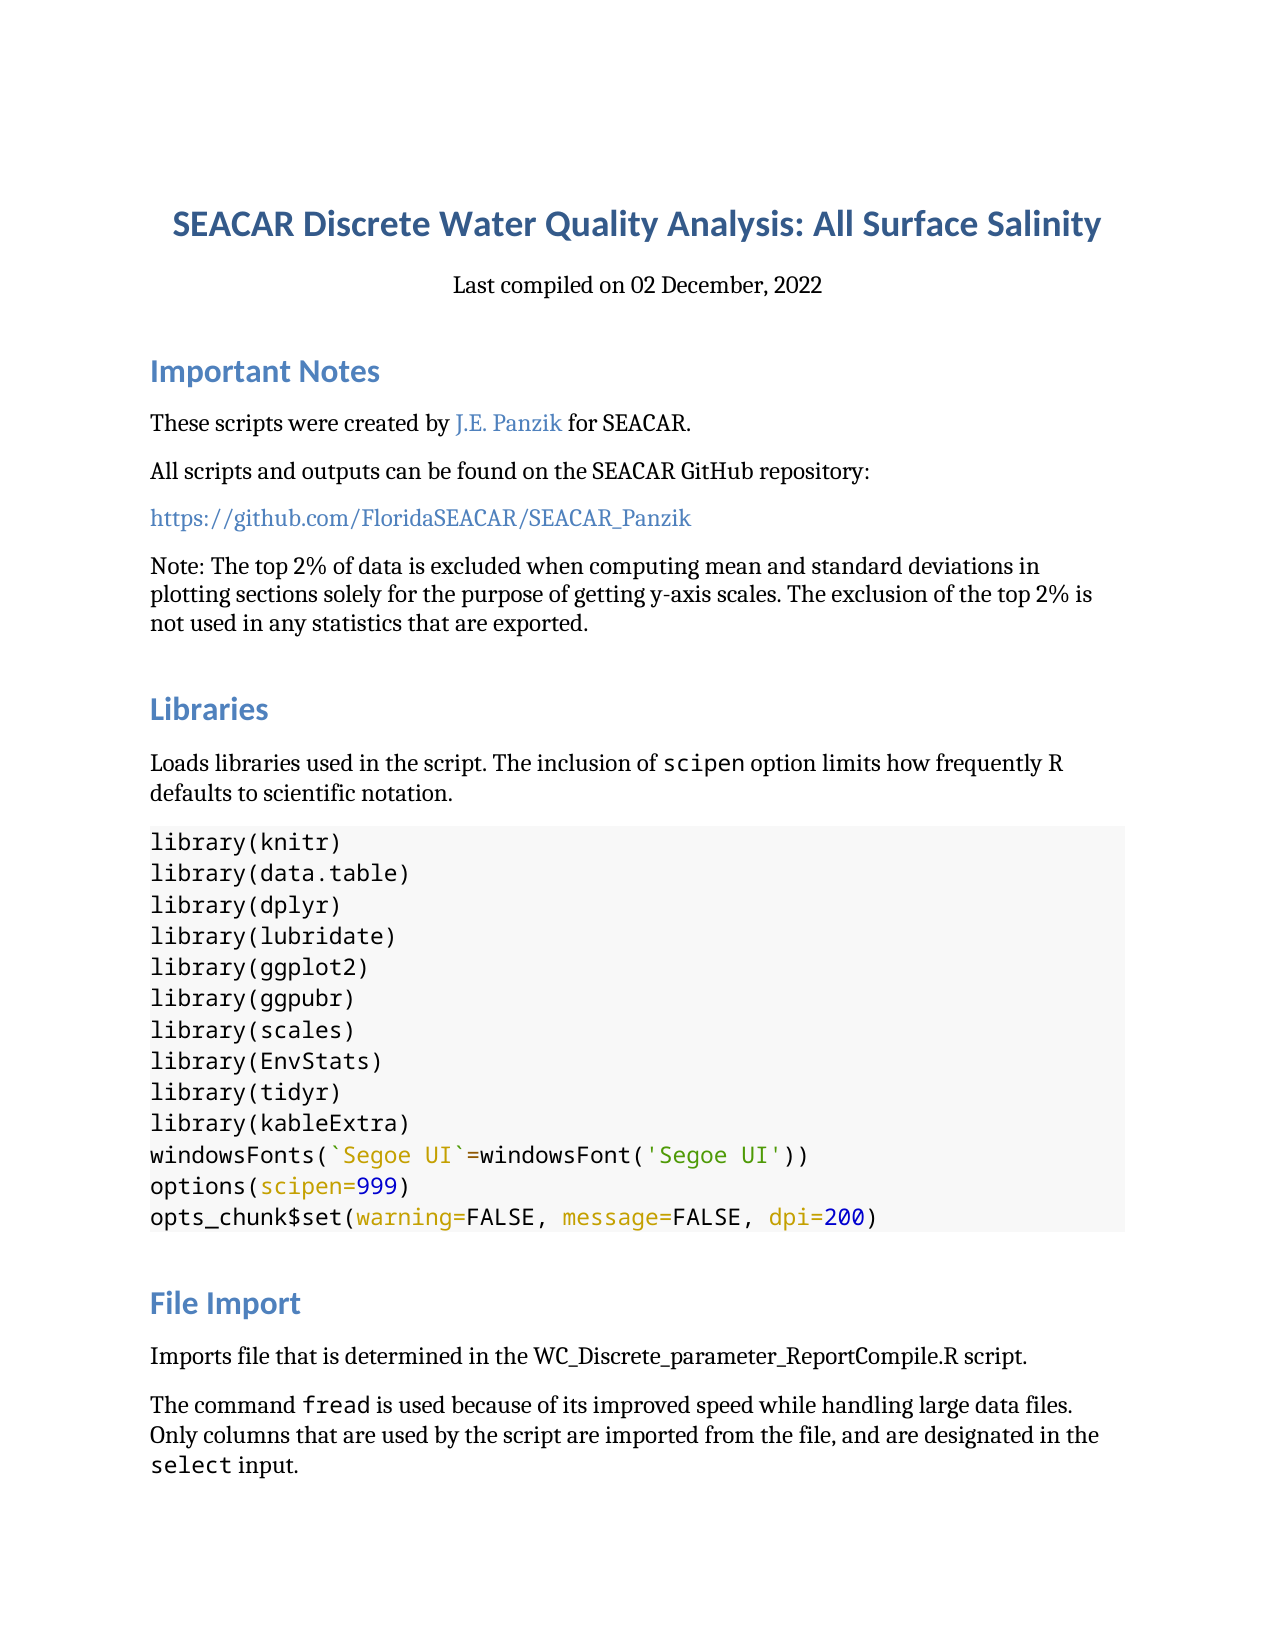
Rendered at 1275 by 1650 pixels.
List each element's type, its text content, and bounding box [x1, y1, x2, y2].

subtitle File Import [150, 1282, 1125, 1323]
text All scripts and outputs can be found on the SEACAR GitHub repository: [150, 457, 1125, 485]
subtitle Important Notes [150, 349, 1125, 390]
text These scripts were created by J.E. Panzik for SEACAR. [150, 409, 1125, 438]
title SEACAR Discrete Water Quality Analysis: All Surface Salinity [150, 200, 1125, 246]
subtitle Libraries [150, 688, 1125, 728]
text Last compiled on 02 December, 2022 [150, 271, 1125, 299]
text Loads libraries used in the script. The inclusion of scipen option limits how frequently R defaults to scientific notation. [150, 747, 1125, 807]
text library(knitr) library(data.table) library(dplyr) library(lubridate) library(ggplot2) library(ggpubr) library(scales) library(EnvStats) library(tidyr) library(kableExtra) windowsFonts(`Segoe UI`=windowsFont('Segoe UI')) options(scipen=999) opts_chunk$set(warning=FALSE, message=FALSE, dpi=200) [150, 826, 1125, 1232]
text The command fread is used because of its improved speed while handling large data files. Only columns that are used by the script are imported from the file, and are designated in the select input. [150, 1389, 1125, 1481]
text Imports file that is determined in the WC_Discrete_parameter_ReportCompile.R script. [150, 1342, 1125, 1371]
text Note: The top 2% of data is excluded when computing mean and standard deviations in plotting sections solely for the purpose of getting y-axis scales. The exclusion of the top 2% is not used in any statistics that are exported. [150, 552, 1125, 638]
text https://github.com/FloridaSEACAR/SEACAR_Panzik [150, 504, 1125, 533]
